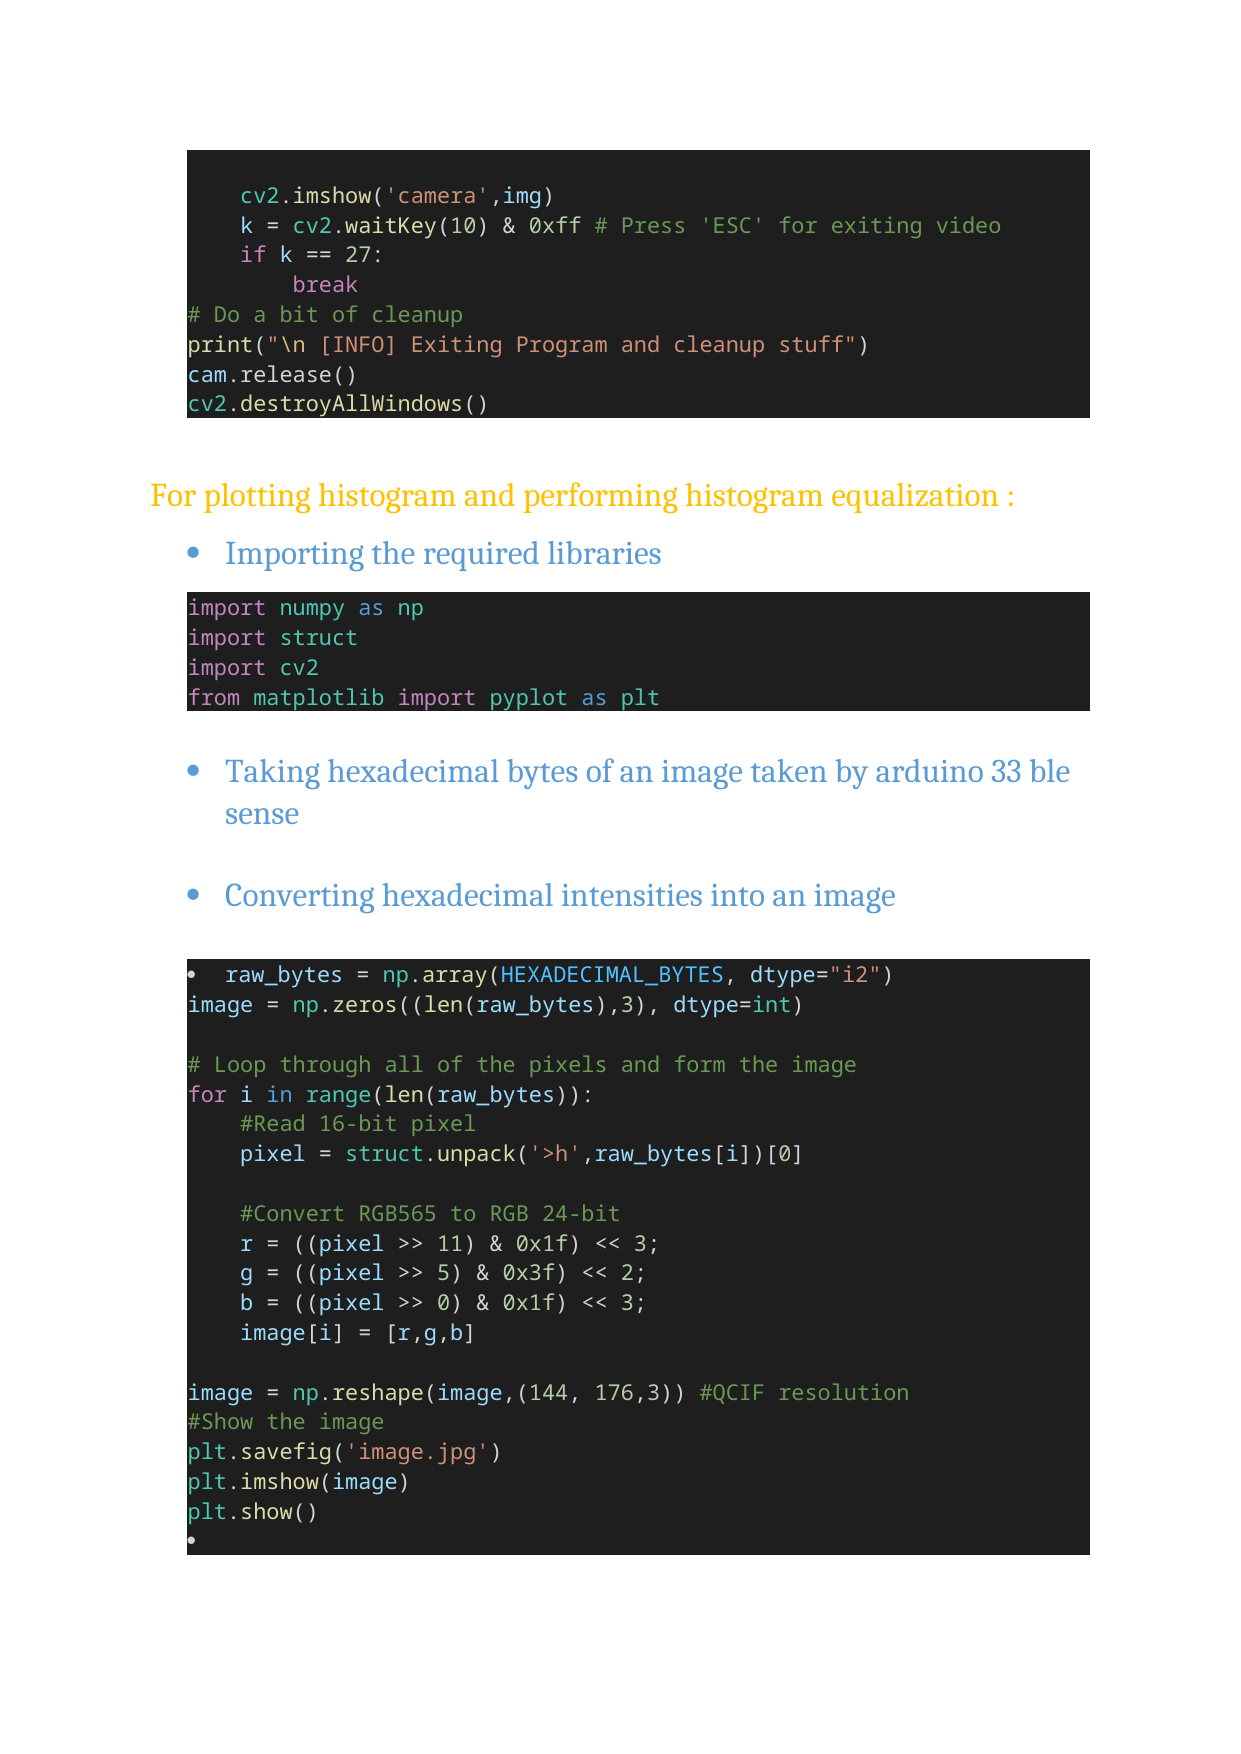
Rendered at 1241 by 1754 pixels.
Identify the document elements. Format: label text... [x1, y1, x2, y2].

text g = ((pixel >> 5) & 0x3f) << 2; [187, 1257, 1090, 1287]
text #Show the image [187, 1406, 1090, 1436]
text cv2.imshow('camera',img) [187, 180, 1090, 209]
text plt.show() [187, 1496, 1090, 1526]
text image = np.reshape(image,(144, 176,3)) #QCIF resolution [187, 1377, 1090, 1406]
text image = np.zeros((len(raw_bytes),3), dtype=int) [187, 989, 1090, 1019]
list Converting hexadecimal intensities into an image [187, 877, 1090, 915]
text r = ((pixel >> 11) & 0x1f) << 3; [187, 1228, 1090, 1257]
text cam.release() [187, 358, 1090, 388]
text import cv2 [187, 652, 1090, 682]
text break [187, 269, 1090, 299]
text print("\n [INFO] Exiting Program and cleanup stuff") [187, 329, 1090, 358]
text plt.savefig('image.jpg') [187, 1436, 1090, 1466]
text from matplotlib import pyplot as plt [187, 682, 1090, 711]
list raw_bytes = np.array(HEXADECIMAL_BYTES, dtype="i2") [187, 959, 1090, 989]
list Importing the required libraries [187, 534, 1090, 572]
list Taking hexadecimal bytes of an image taken by arduino 33 ble sense [187, 753, 1090, 832]
text # Do a bit of cleanup [187, 299, 1090, 329]
text pixel = struct.unpack('>h',raw_bytes[i])[0] [187, 1138, 1090, 1168]
text import numpy as np [187, 592, 1090, 622]
text if k == 27: [187, 239, 1090, 269]
text for i in range(len(raw_bytes)): [187, 1079, 1090, 1108]
text cv2.destroyAllWindows() [187, 388, 1090, 418]
text # Loop through all of the pixels and form the image [187, 1049, 1090, 1079]
text b = ((pixel >> 0) & 0x1f) << 3; [187, 1287, 1090, 1317]
text #Read 16-bit pixel [187, 1108, 1090, 1138]
text import struct [187, 622, 1090, 652]
text k = cv2.waitKey(10) & 0xff # Press 'ESC' for exiting video [187, 209, 1090, 239]
text #Convert RGB565 to RGB 24-bit [187, 1198, 1090, 1228]
text plt.imshow(image) [187, 1466, 1090, 1496]
text image[i] = [r,g,b] [187, 1317, 1090, 1347]
text For plotting histogram and performing histogram equalization : [150, 476, 1090, 514]
